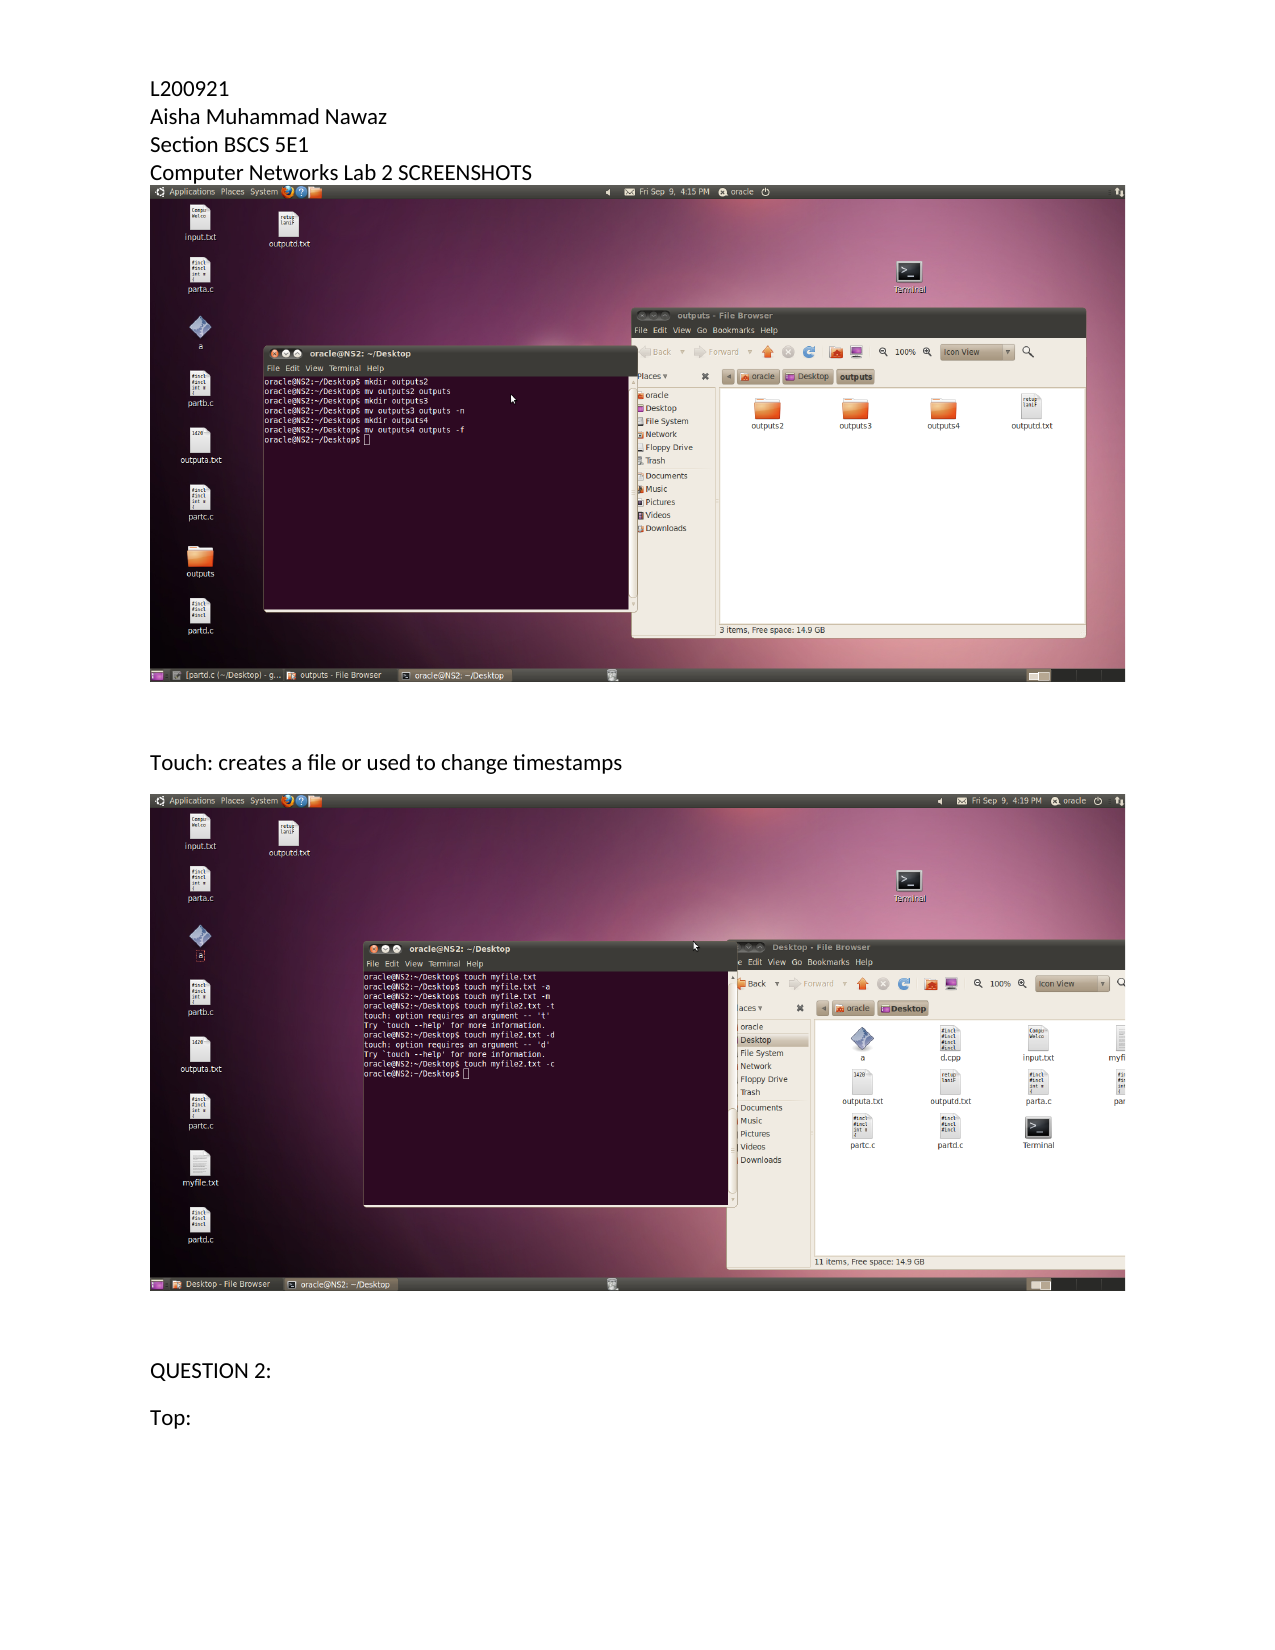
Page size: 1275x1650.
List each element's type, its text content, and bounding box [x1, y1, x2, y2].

text Touch: creates a file or used to change timestamps [150, 748, 1125, 776]
picture [150, 185, 1125, 682]
picture [150, 794, 1125, 1291]
text QUESTION 2: [150, 1356, 1125, 1384]
text Top: [150, 1403, 1125, 1431]
